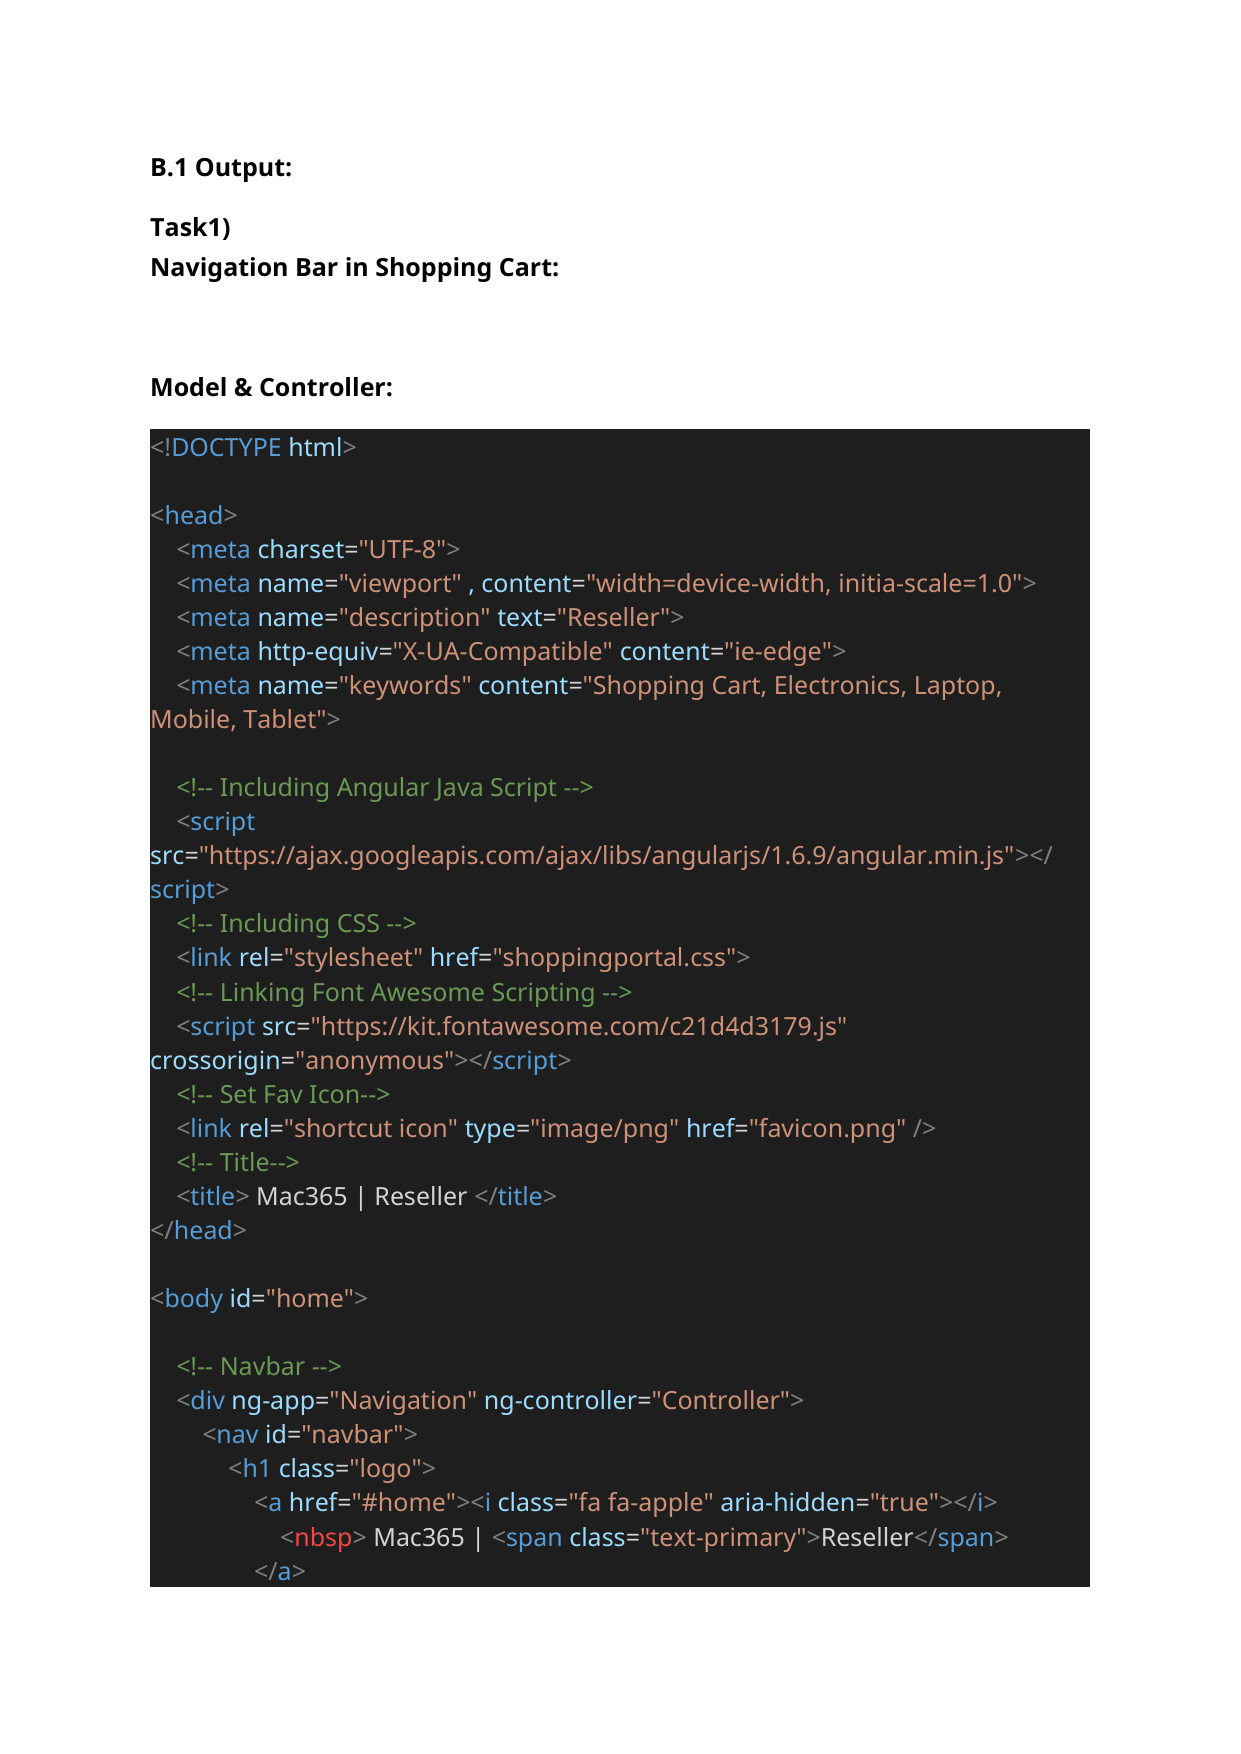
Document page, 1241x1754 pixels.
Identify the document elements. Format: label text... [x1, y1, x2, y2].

text <body id="home"> [150, 1281, 1090, 1315]
text <a href="#home"><i class="fa fa-apple" aria-hidden="true"></i> [150, 1485, 1090, 1519]
text <title> Mac365 | Reseller </title> [150, 1178, 1090, 1213]
text <meta name="description" text="Reseller"> [150, 599, 1090, 633]
text <link rel="shortcut icon" type="image/png" href="favicon.png" /> [150, 1110, 1090, 1144]
text <meta name="keywords" content="Shopping Cart, Electronics, Laptop, Mobile, Tablet"> [150, 668, 1090, 736]
text Task1) Navigation Bar in Shopping Cart: [150, 210, 1090, 283]
text <div ng-app="Navigation" ng-controller="Controller"> [150, 1383, 1090, 1417]
text <!DOCTYPE html> [150, 429, 1090, 463]
text <head> [150, 497, 1090, 531]
text <link rel="stylesheet" href="shoppingportal.css"> [150, 940, 1090, 974]
text Model & Controller: [150, 369, 1090, 403]
text <nbsp> Mac365 | <span class="text-primary">Reseller</span> [150, 1519, 1090, 1553]
text <nav id="navbar"> [150, 1417, 1090, 1451]
text B.1 Output: [150, 150, 1090, 184]
text <!-- Set Fav Icon--> [150, 1076, 1090, 1110]
text <!-- Including CSS --> [150, 906, 1090, 940]
text <meta http-equiv="X-UA-Compatible" content="ie-edge"> [150, 633, 1090, 668]
text <meta charset="UTF-8"> [150, 531, 1090, 565]
text </head> [150, 1213, 1090, 1247]
text <script src="https://kit.fontawesome.com/c21d4d3179.js" crossorigin="anonymous"></script> [150, 1008, 1090, 1076]
text </a> [150, 1553, 1090, 1587]
text <script src="https://ajax.googleapis.com/ajax/libs/angularjs/1.6.9/angular.min.js"></script> [150, 804, 1090, 906]
text <!-- Linking Font Awesome Scripting --> [150, 974, 1090, 1008]
text <!-- Navbar --> [150, 1349, 1090, 1383]
text <meta name="viewport" , content="width=device-width, initia-scale=1.0"> [150, 565, 1090, 599]
text <!-- Title--> [150, 1144, 1090, 1178]
text <!-- Including Angular Java Script --> [150, 770, 1090, 804]
text <h1 class="logo"> [150, 1451, 1090, 1485]
